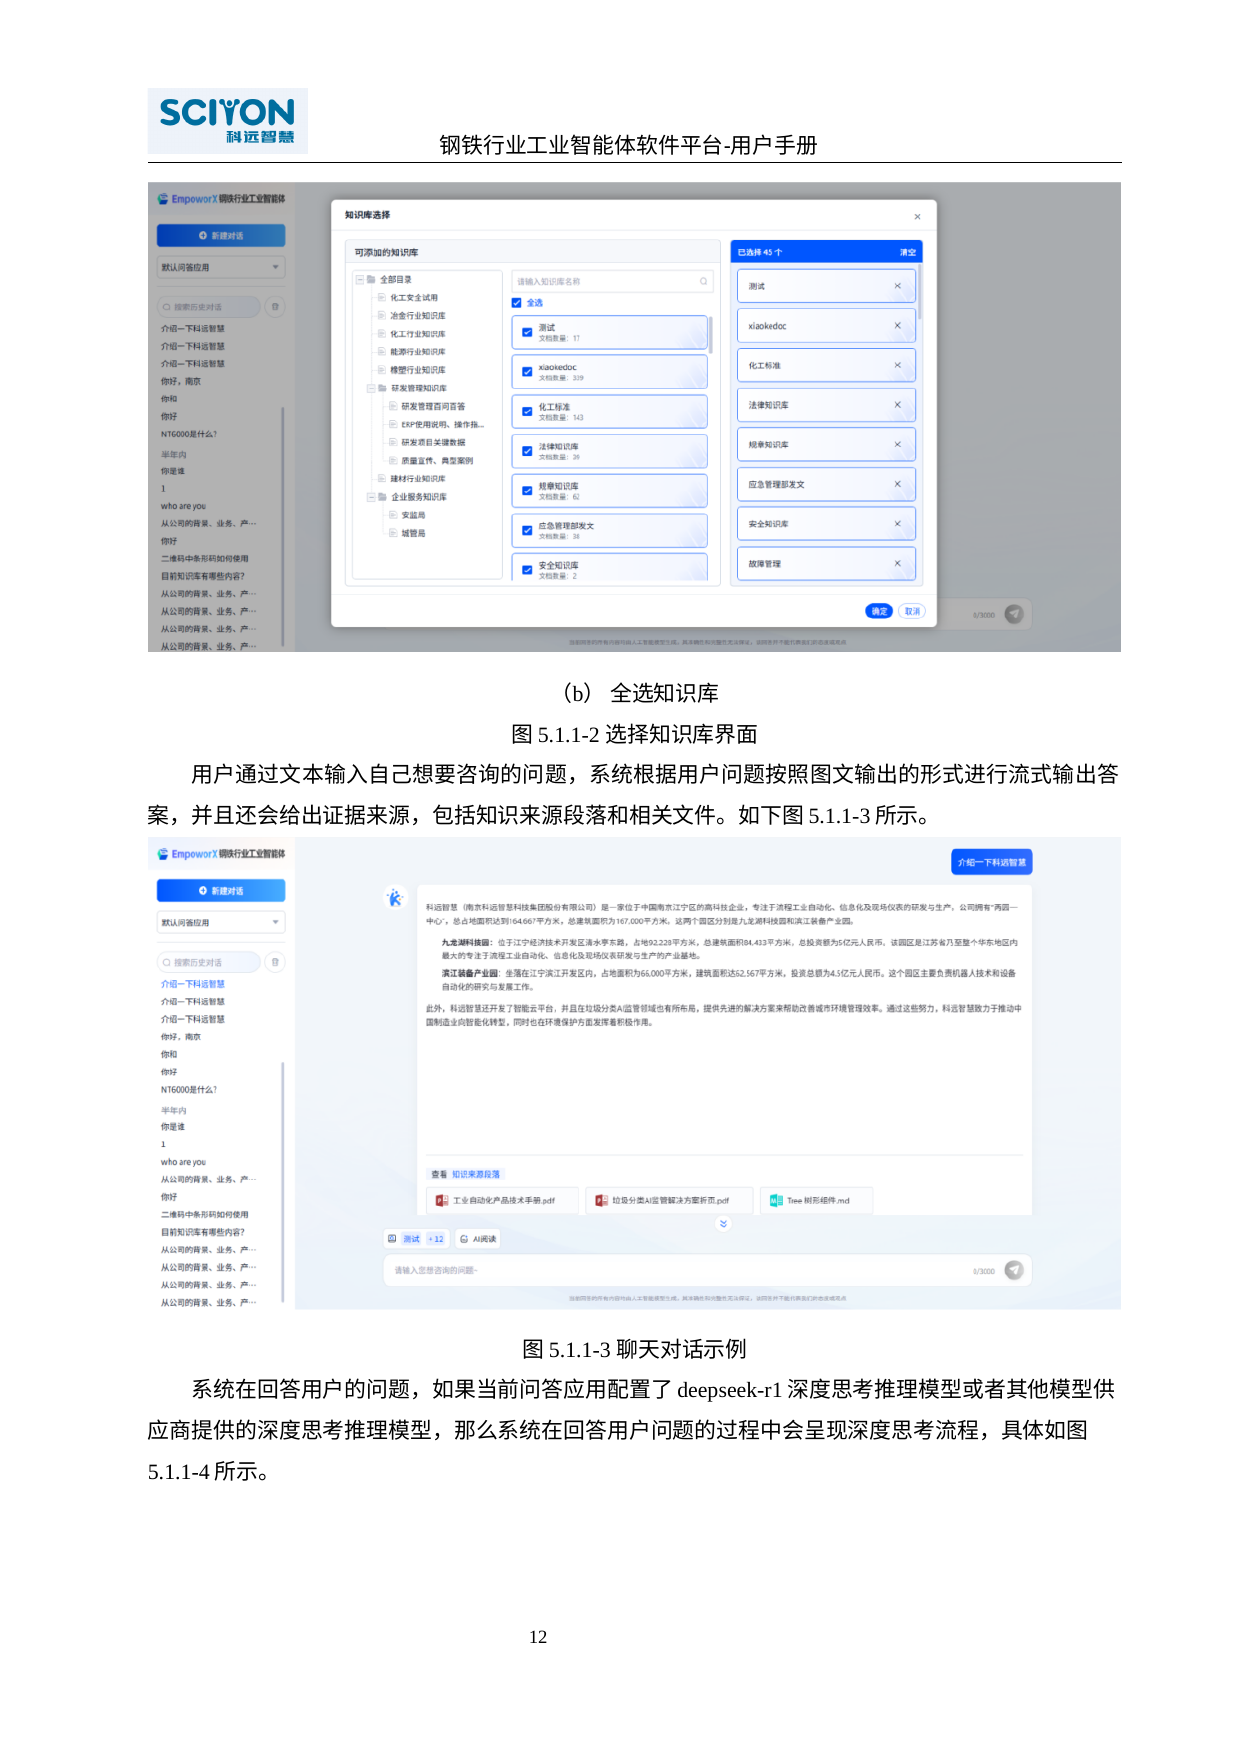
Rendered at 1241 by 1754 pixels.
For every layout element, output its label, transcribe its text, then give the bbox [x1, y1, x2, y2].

picture [147, 88, 308, 154]
text 图5.1.1-3 聊天对话示例 [148, 1332, 1122, 1364]
text 系统在回答用户的问题，如果当前问答应用配置了deepseek-r1深度思考推理模型或者其他模型供应商提供的深度思考推理模型，那么系统在回答用户问题的过程中会呈现深度思考流程，具体如图5.1.1-4所示。 [148, 1372, 1122, 1486]
text 图5.1.1-2 选择知识库界面 [148, 716, 1122, 749]
text 用户通过文本输入自己想要咨询的问题，系统根据用户问题按照图文输出的形式进行流式输出答案，并且还会给出证据来源，包括知识来源段落和相关文件。如下图5.1.1-3所示。 [148, 757, 1122, 830]
picture [148, 182, 1122, 652]
picture [148, 837, 1122, 1310]
list 全选知识库 [148, 676, 1122, 708]
